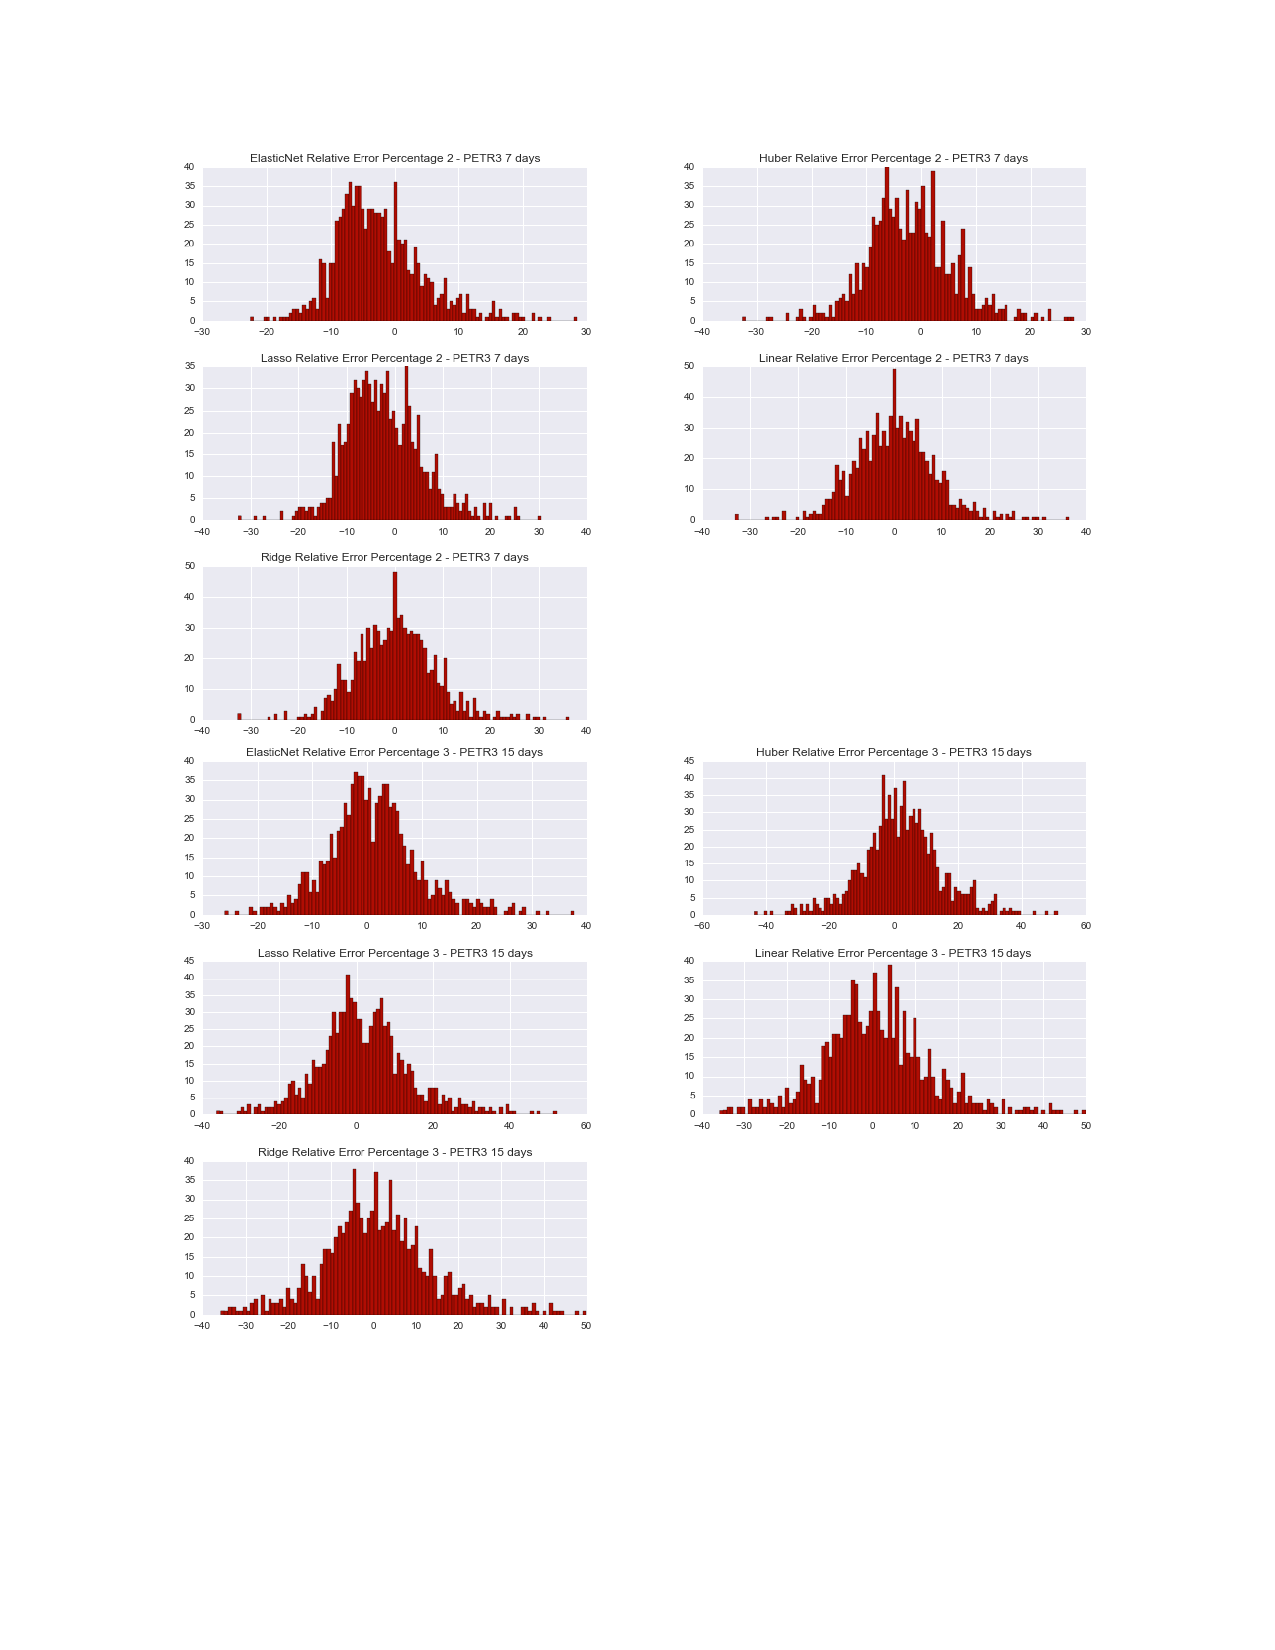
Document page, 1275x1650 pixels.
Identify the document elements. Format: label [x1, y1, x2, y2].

picture [177, 147, 1098, 1337]
